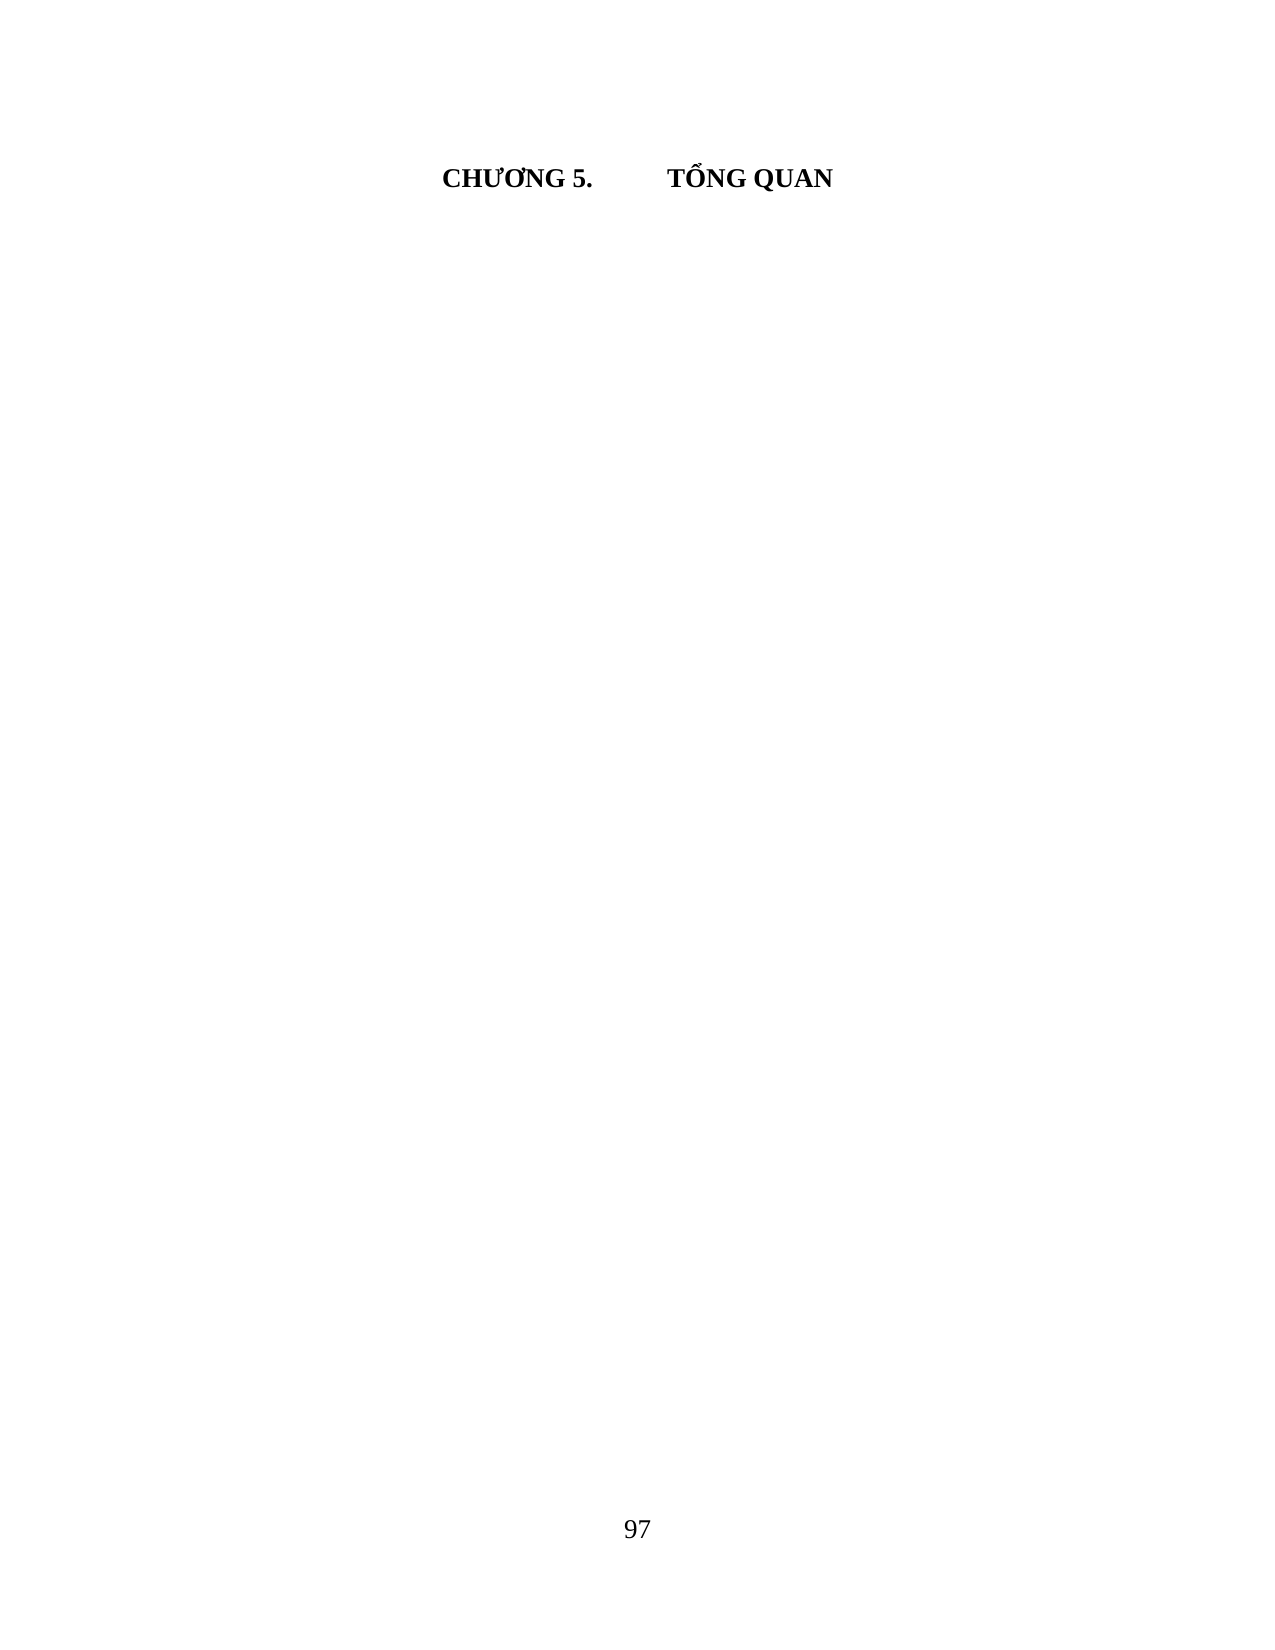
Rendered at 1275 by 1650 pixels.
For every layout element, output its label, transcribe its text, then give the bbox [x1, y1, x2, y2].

subtitle TỔNG QUAN [150, 162, 1125, 194]
